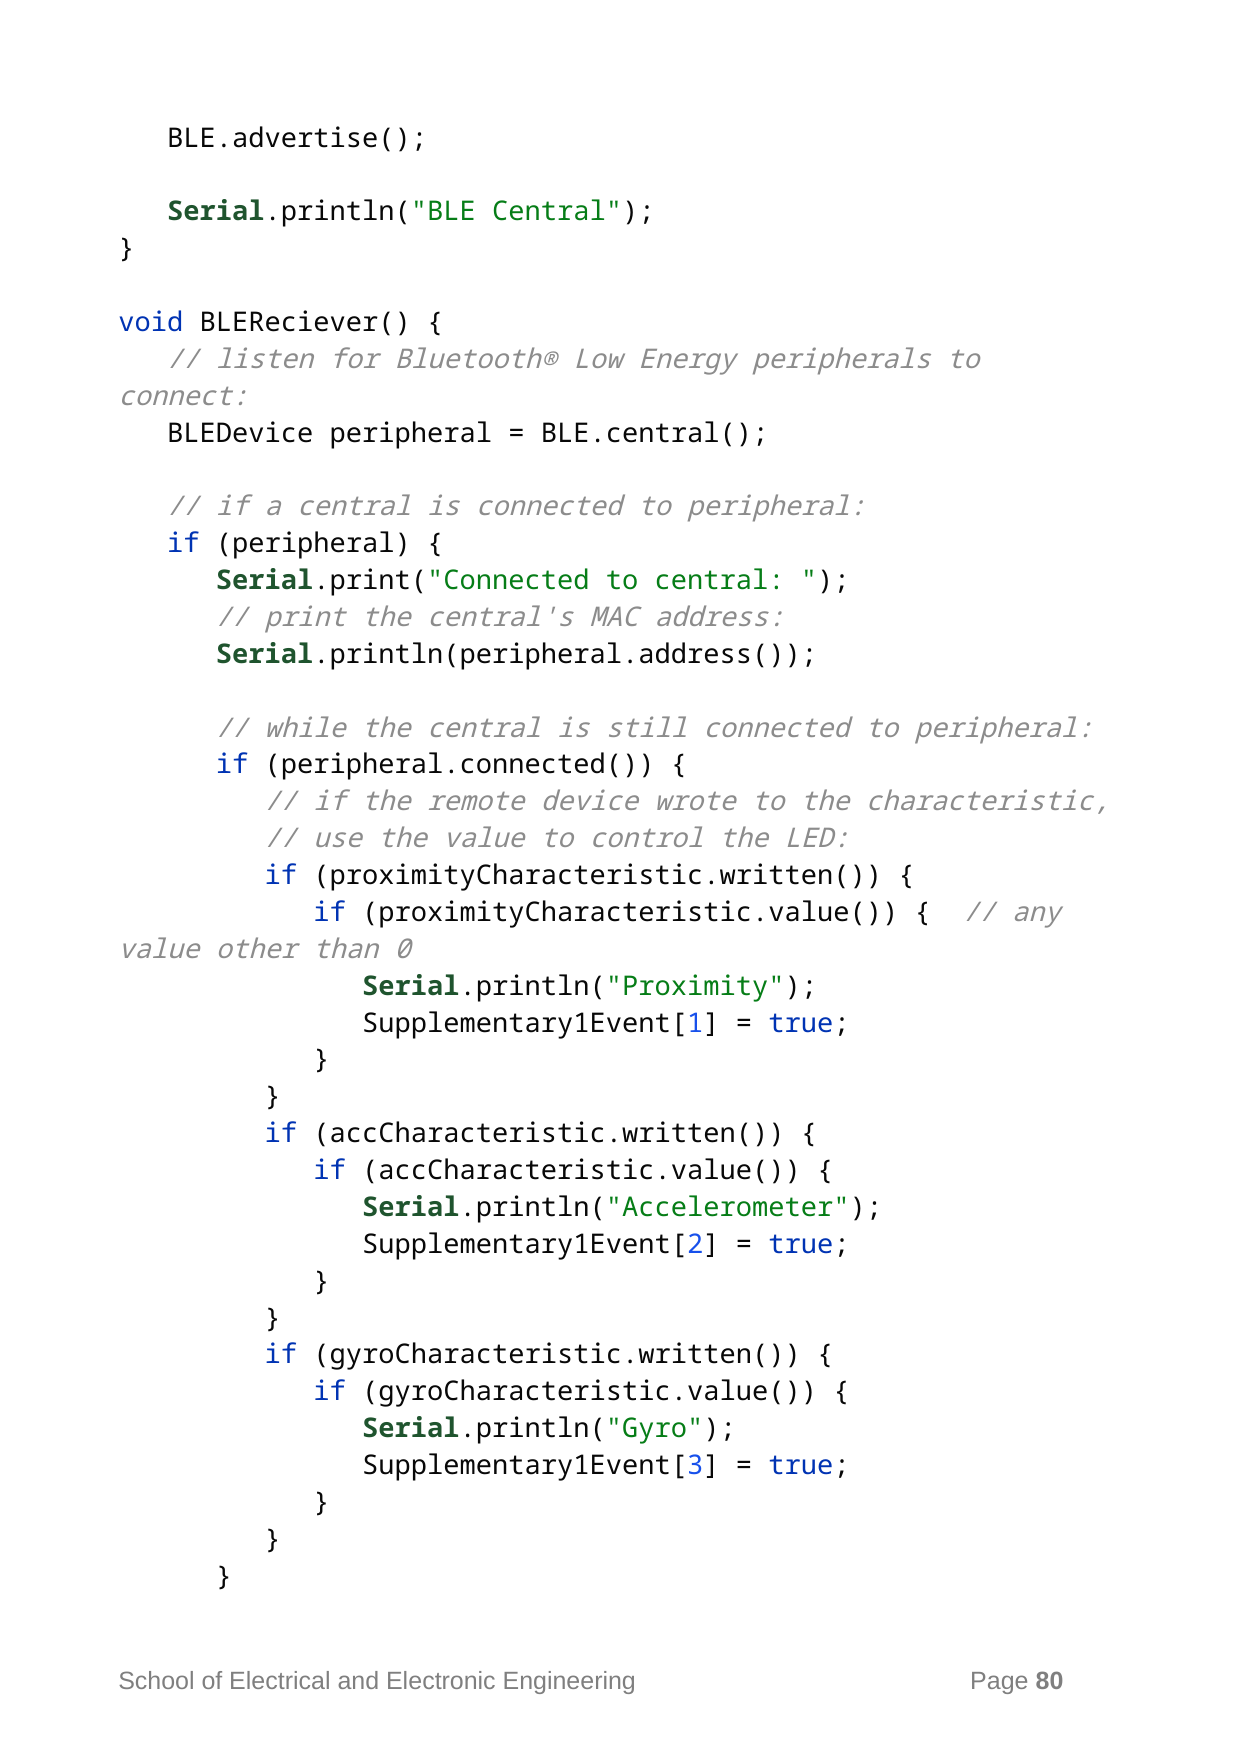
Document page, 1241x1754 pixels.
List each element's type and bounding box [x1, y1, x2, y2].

text [118, 118, 1122, 1630]
